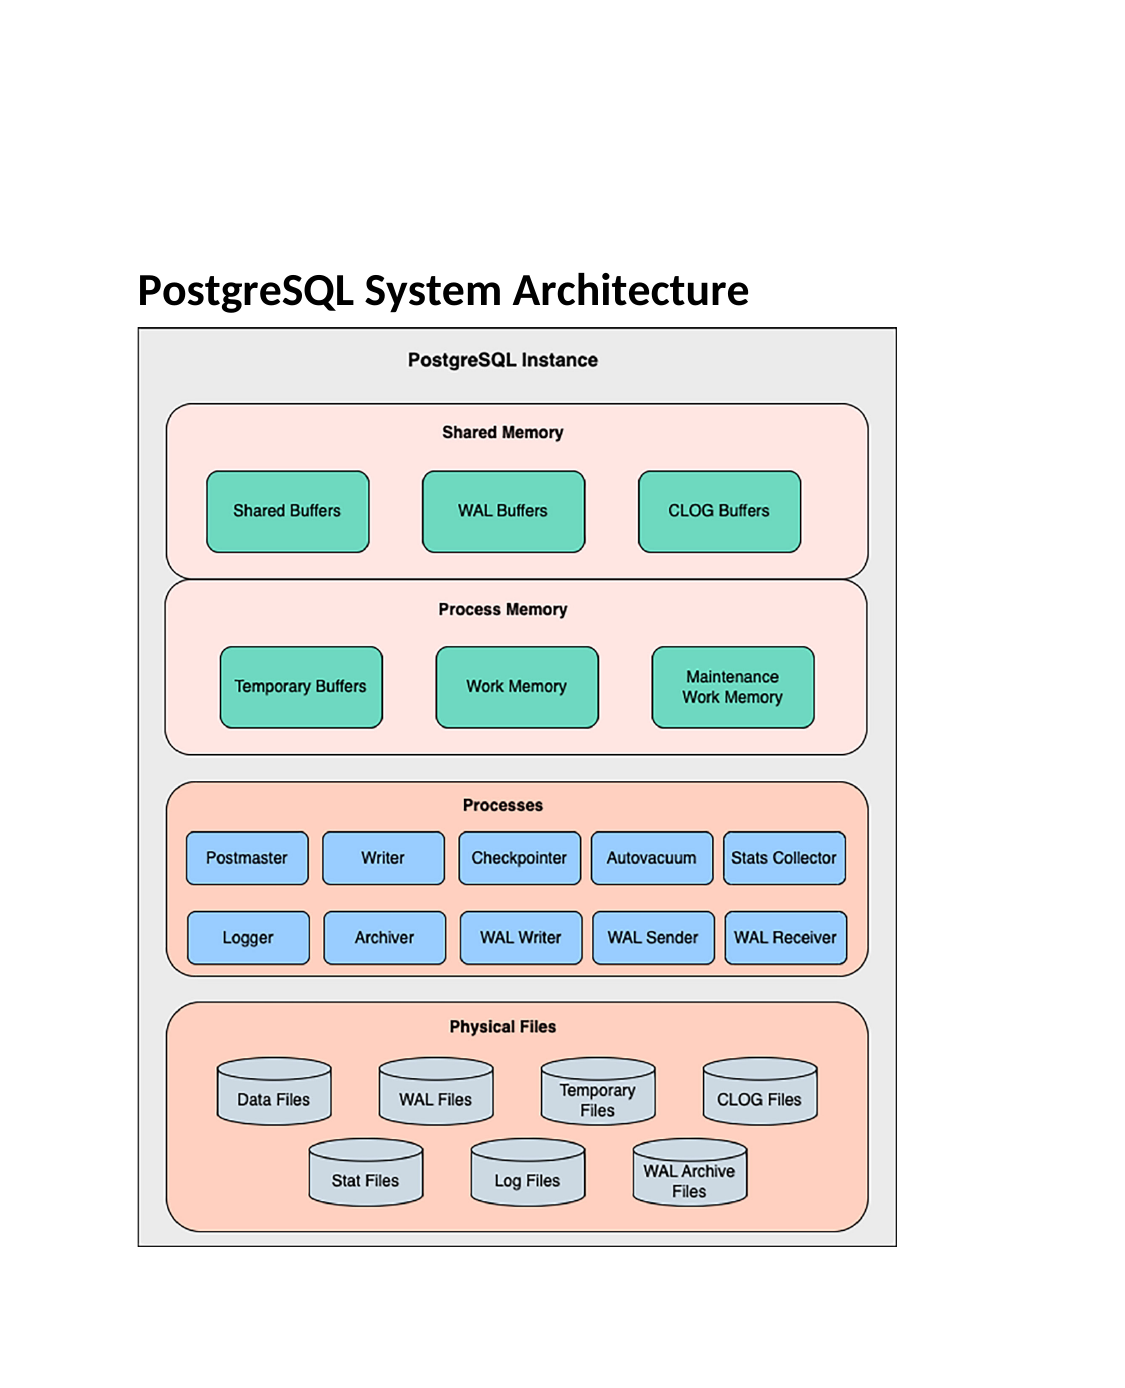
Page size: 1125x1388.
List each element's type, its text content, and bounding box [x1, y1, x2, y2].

text PostgreSQL System Architecture [137, 261, 992, 317]
picture [137, 327, 897, 1247]
